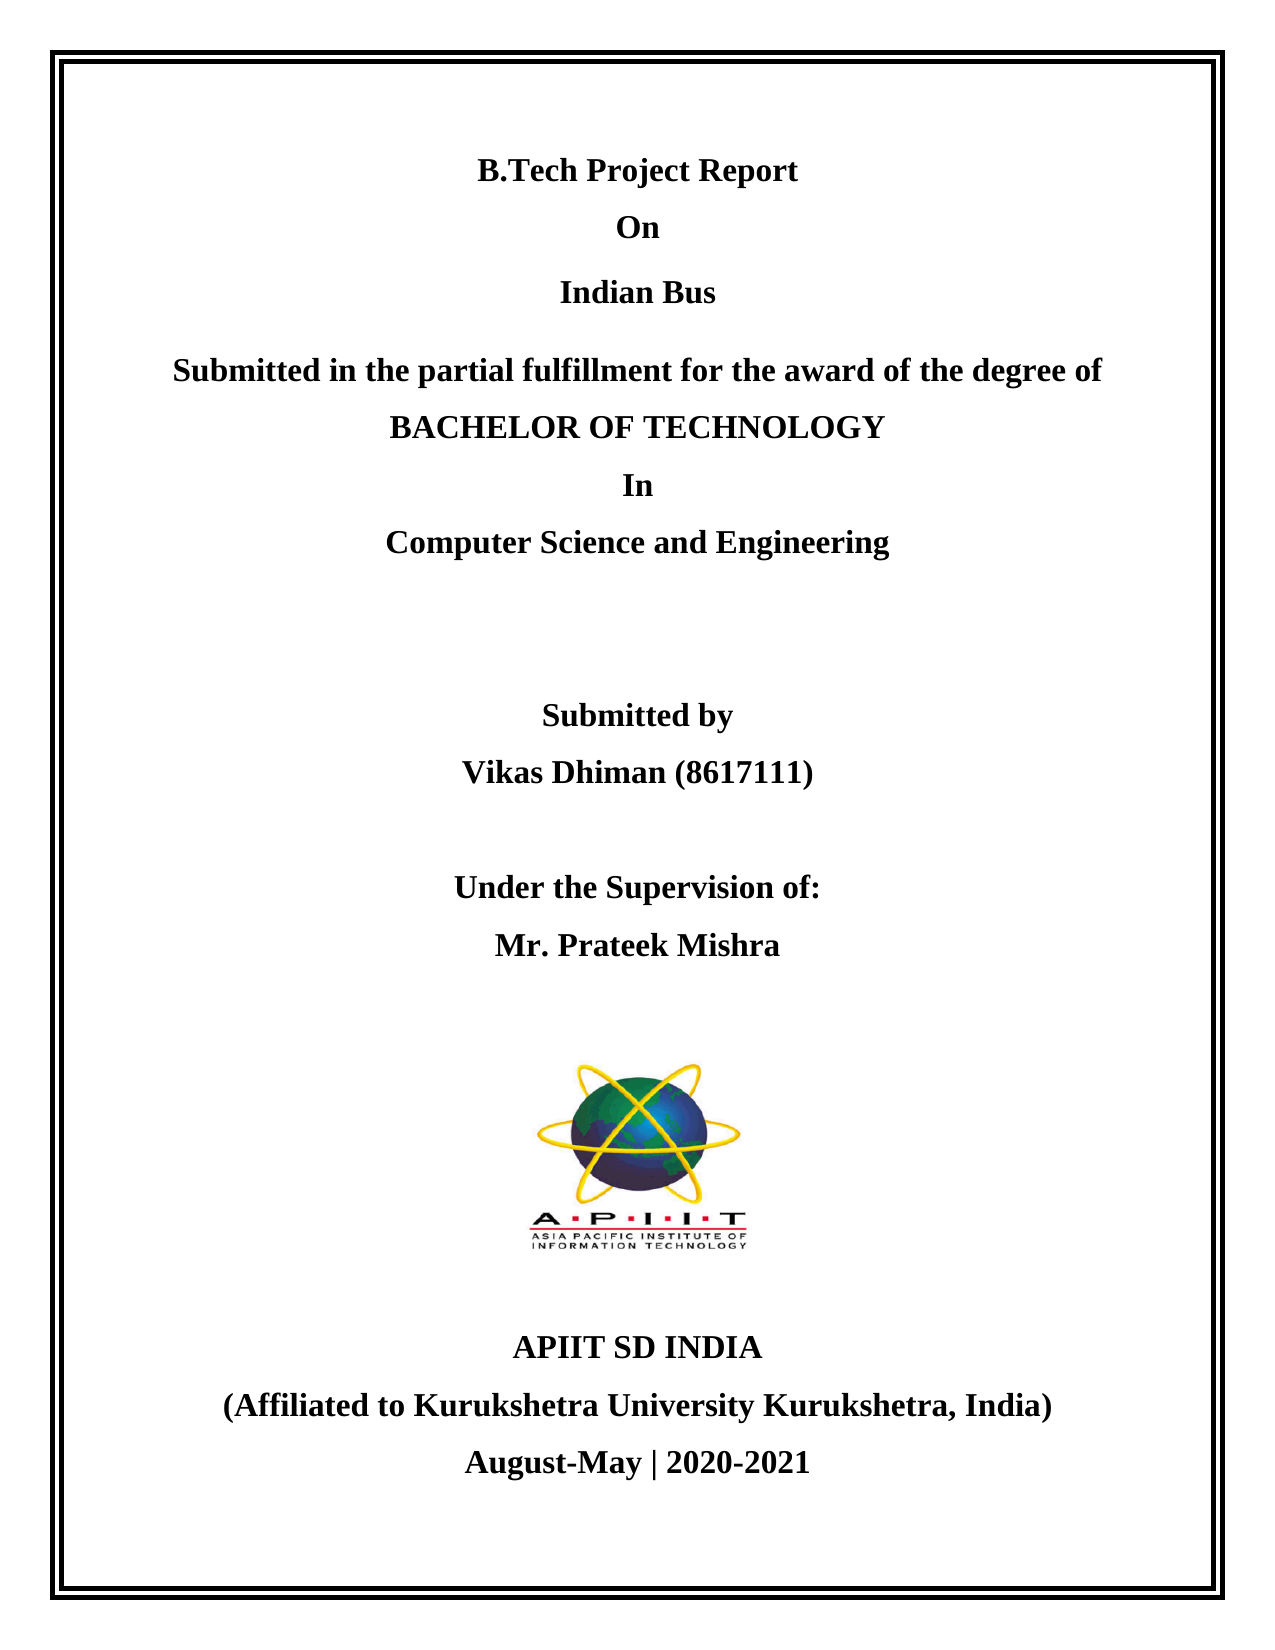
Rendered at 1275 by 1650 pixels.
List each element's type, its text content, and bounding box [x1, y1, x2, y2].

text Mr. Prateek Mishra [150, 925, 1125, 963]
text APIIT SD INDIA [150, 1327, 1125, 1366]
text Computer Science and Engineering [150, 522, 1125, 561]
text August-May | 2020-2021 [150, 1442, 1125, 1481]
text Under the Supervision of: [150, 867, 1125, 906]
text Submitted by [150, 695, 1125, 733]
text B.Tech Project Report [150, 150, 1125, 188]
text BACHELOR OF TECHNOLOGY [150, 407, 1125, 446]
text Submitted in the partial fulfillment for the award of the degree of [150, 350, 1125, 388]
text Indian Bus [150, 272, 1125, 311]
text On [150, 207, 1125, 246]
text Vikas Dhiman (8617111) [150, 752, 1125, 791]
text (Affiliated to Kurukshetra University Kurukshetra, India) [150, 1385, 1125, 1423]
picture [508, 1046, 767, 1261]
text In [150, 465, 1125, 503]
